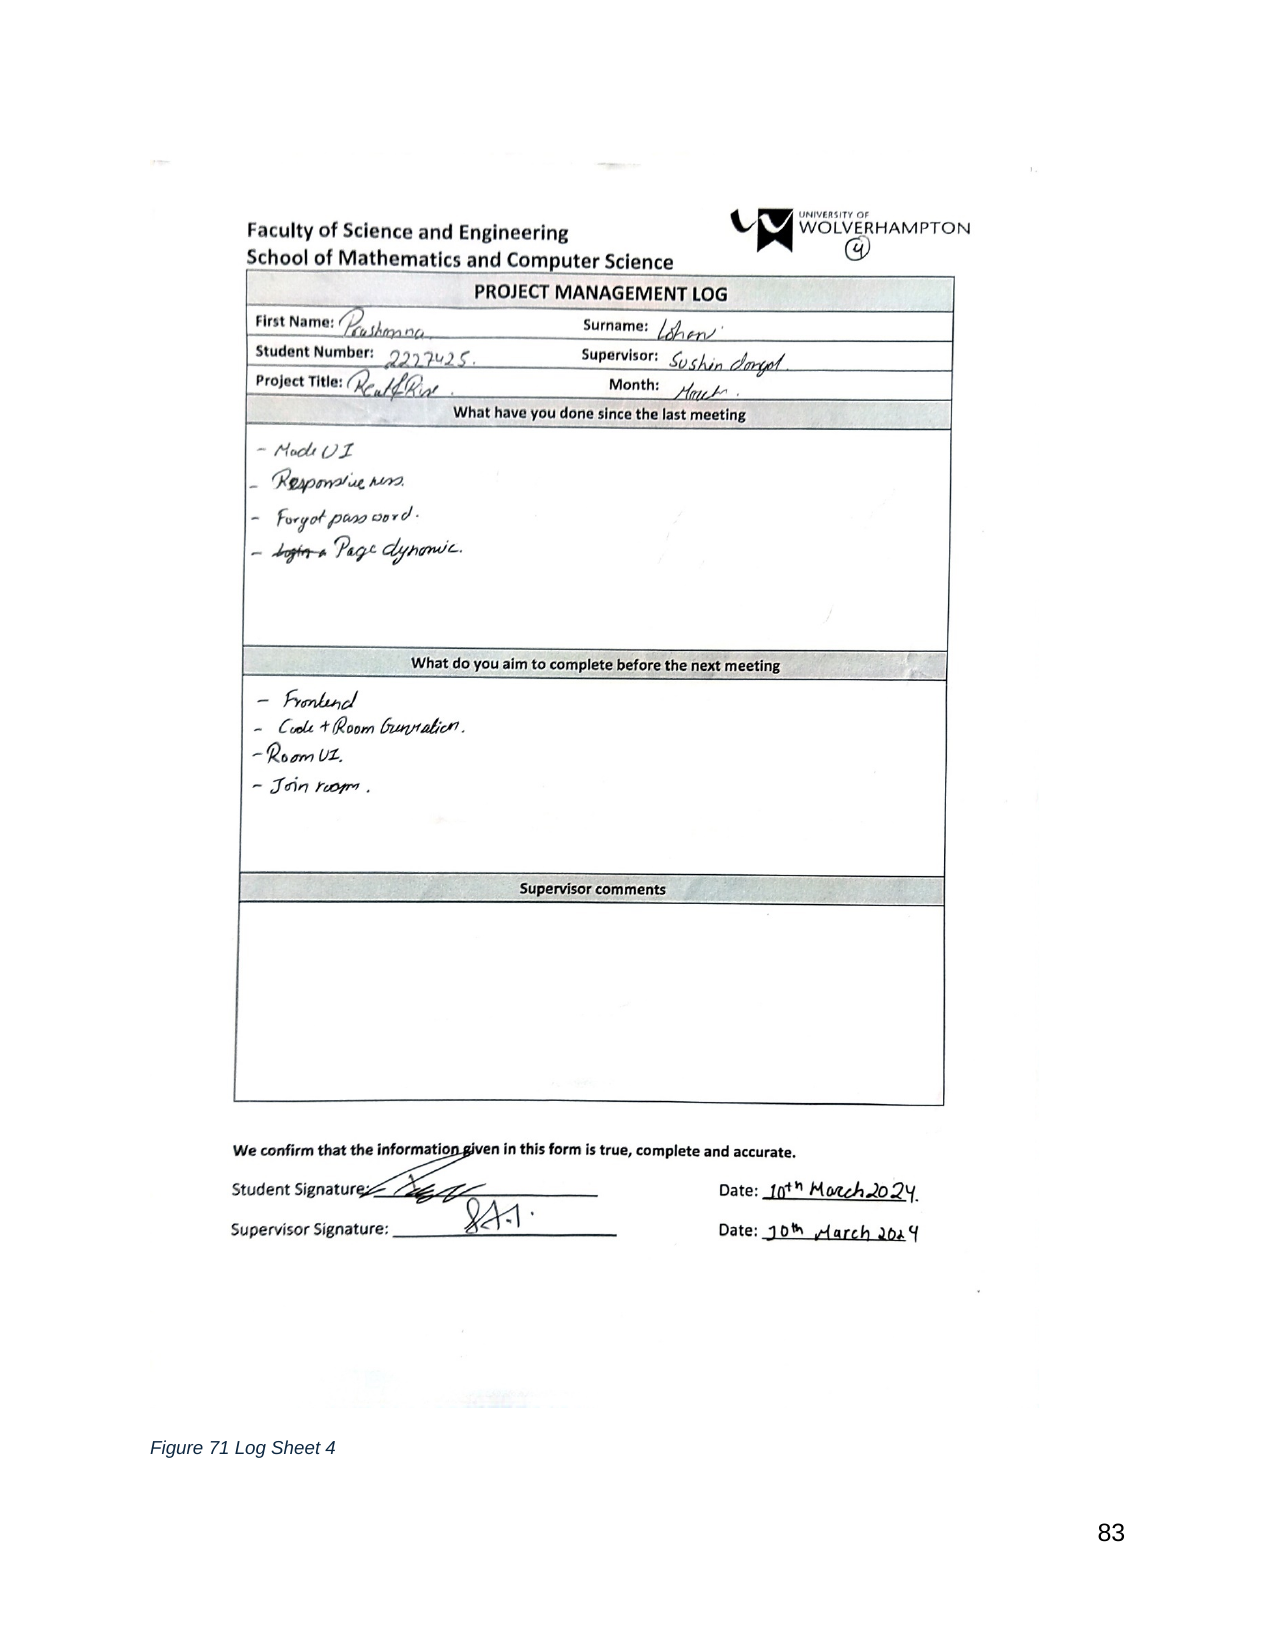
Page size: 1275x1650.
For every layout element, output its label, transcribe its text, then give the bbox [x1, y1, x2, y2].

picture [150, 150, 1040, 1408]
text Figure 71 Log Sheet 4 [150, 1437, 1125, 1458]
